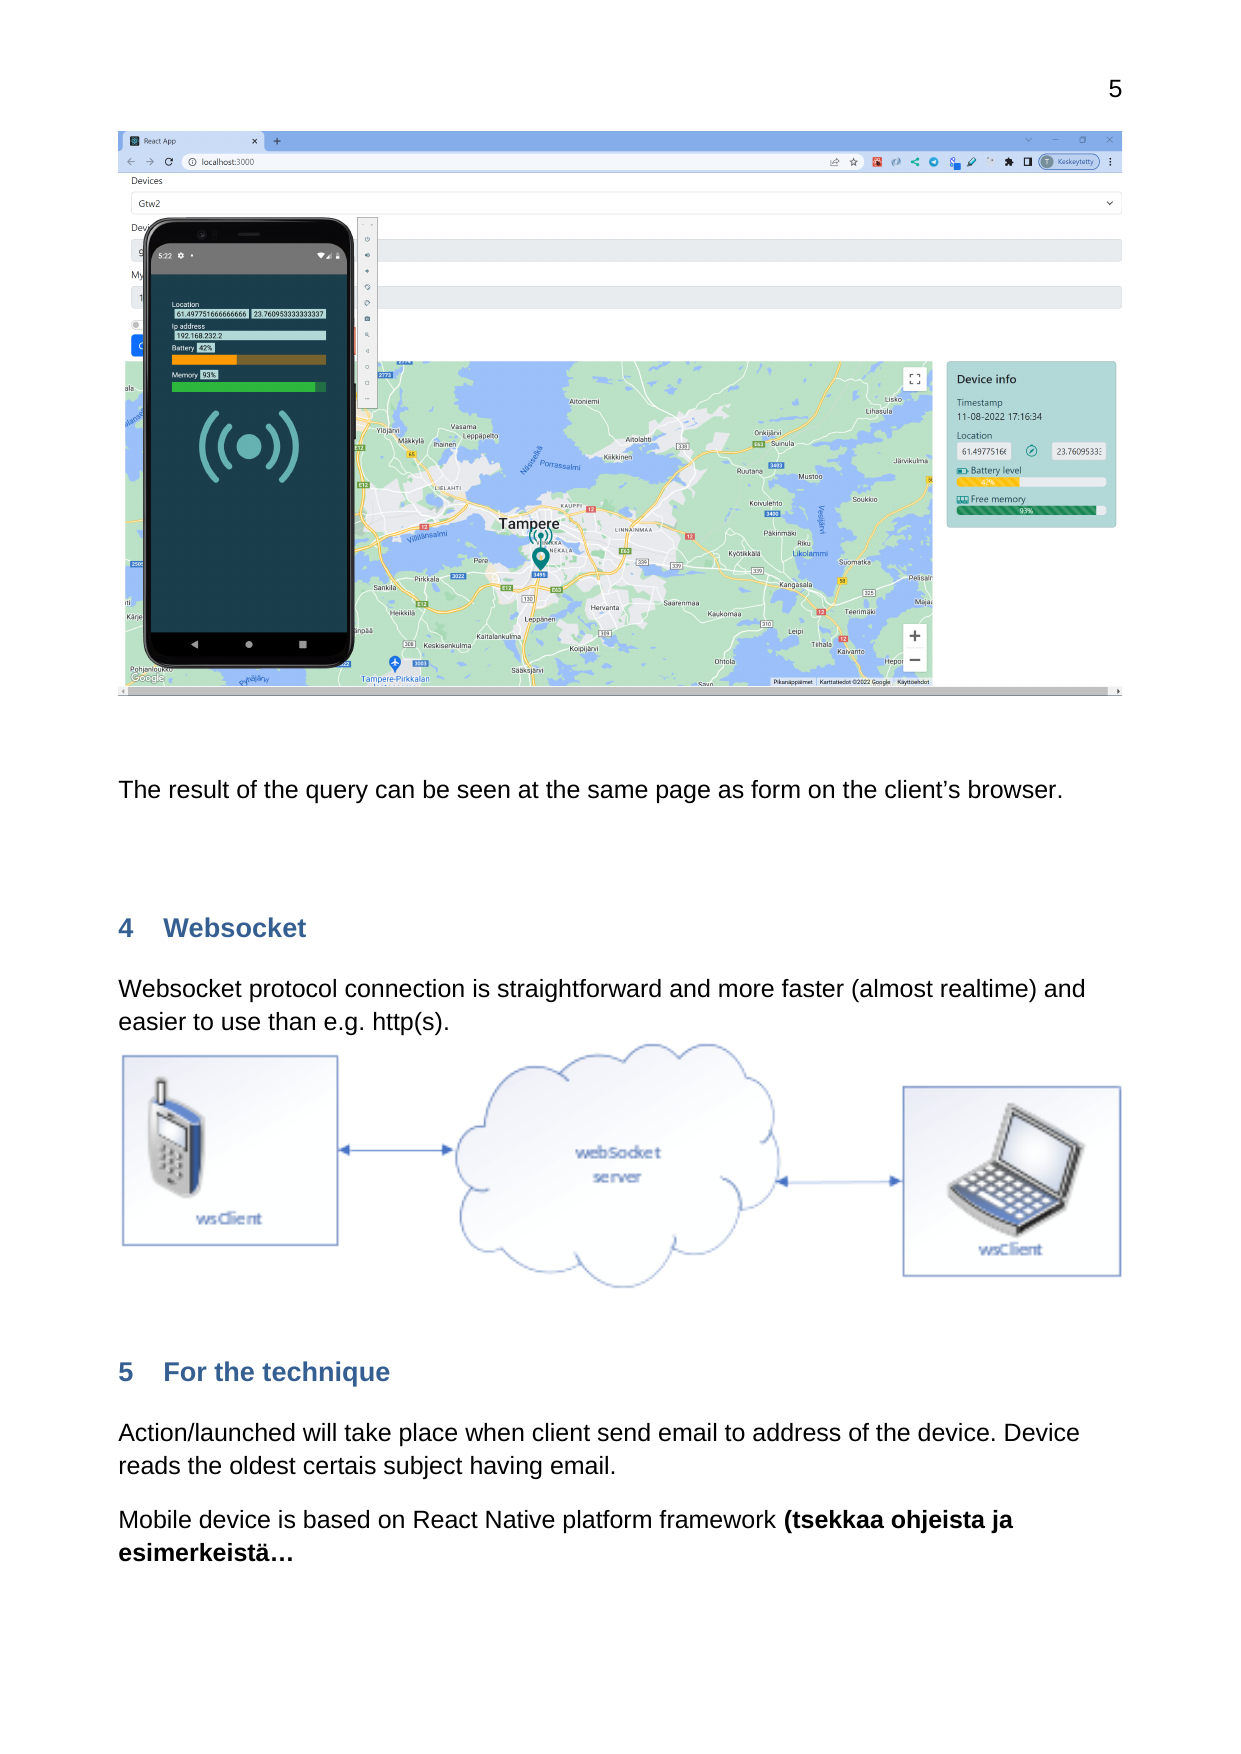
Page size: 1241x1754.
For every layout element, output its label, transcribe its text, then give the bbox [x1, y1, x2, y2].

text The result of the query can be seen at the same page as form on the client’s browser. [118, 775, 1122, 804]
text Action/launched will take place when client send email to address of the device. Device reads the oldest certais subject having email. [118, 1418, 1122, 1480]
text Websocket protocol connection is straightforward and more faster (almost realtime) and easier to use than e.g. http(s). [118, 974, 1122, 1301]
subtitle Websocket [118, 912, 1122, 943]
picture [118, 131, 1123, 696]
subtitle For the technique [118, 1356, 1122, 1387]
text Mobile device is based on React Native platform framework (tsekkaa ohjeista ja esimerkeistä… [118, 1505, 1122, 1567]
